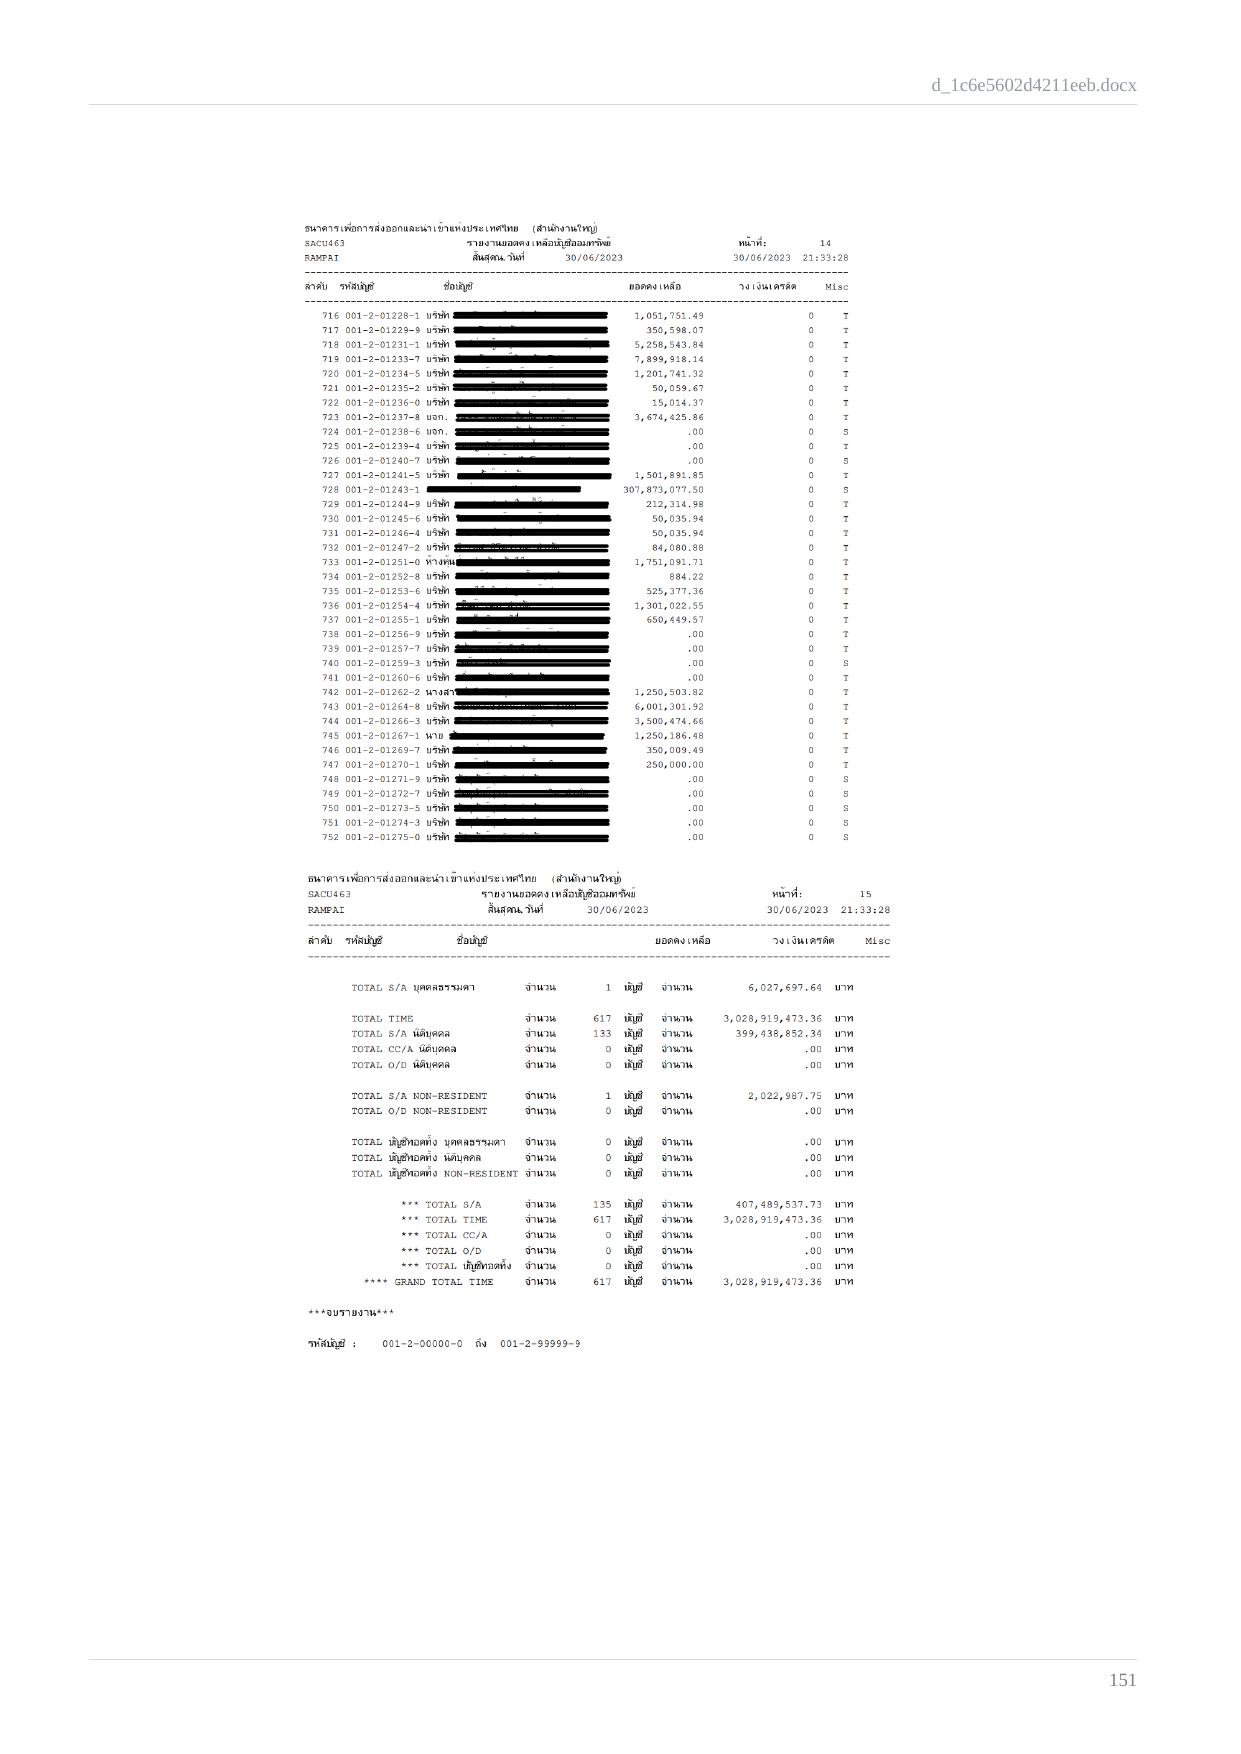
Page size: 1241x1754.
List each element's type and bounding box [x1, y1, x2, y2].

picture [296, 203, 930, 1370]
